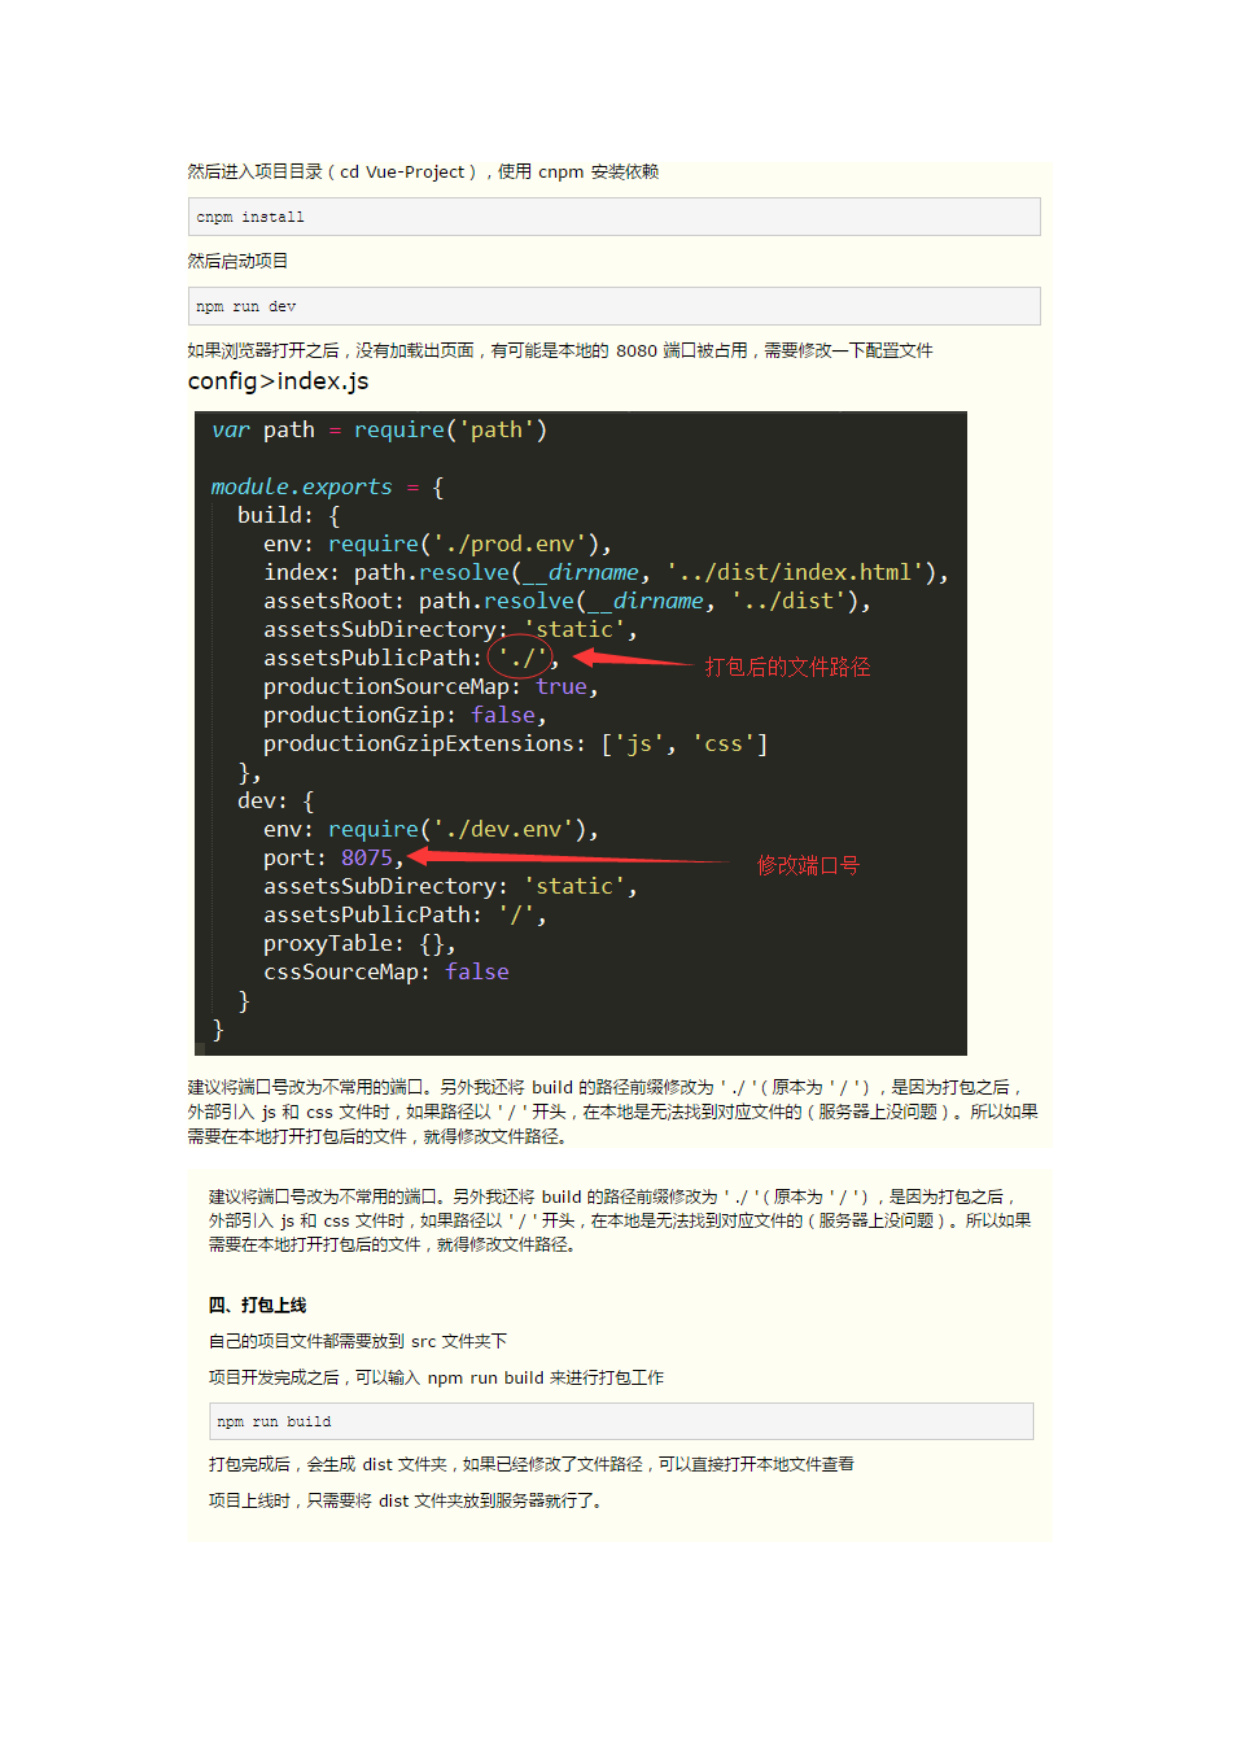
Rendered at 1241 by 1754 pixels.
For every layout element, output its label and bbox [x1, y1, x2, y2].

picture [187, 1169, 1053, 1542]
picture [187, 162, 1053, 1148]
